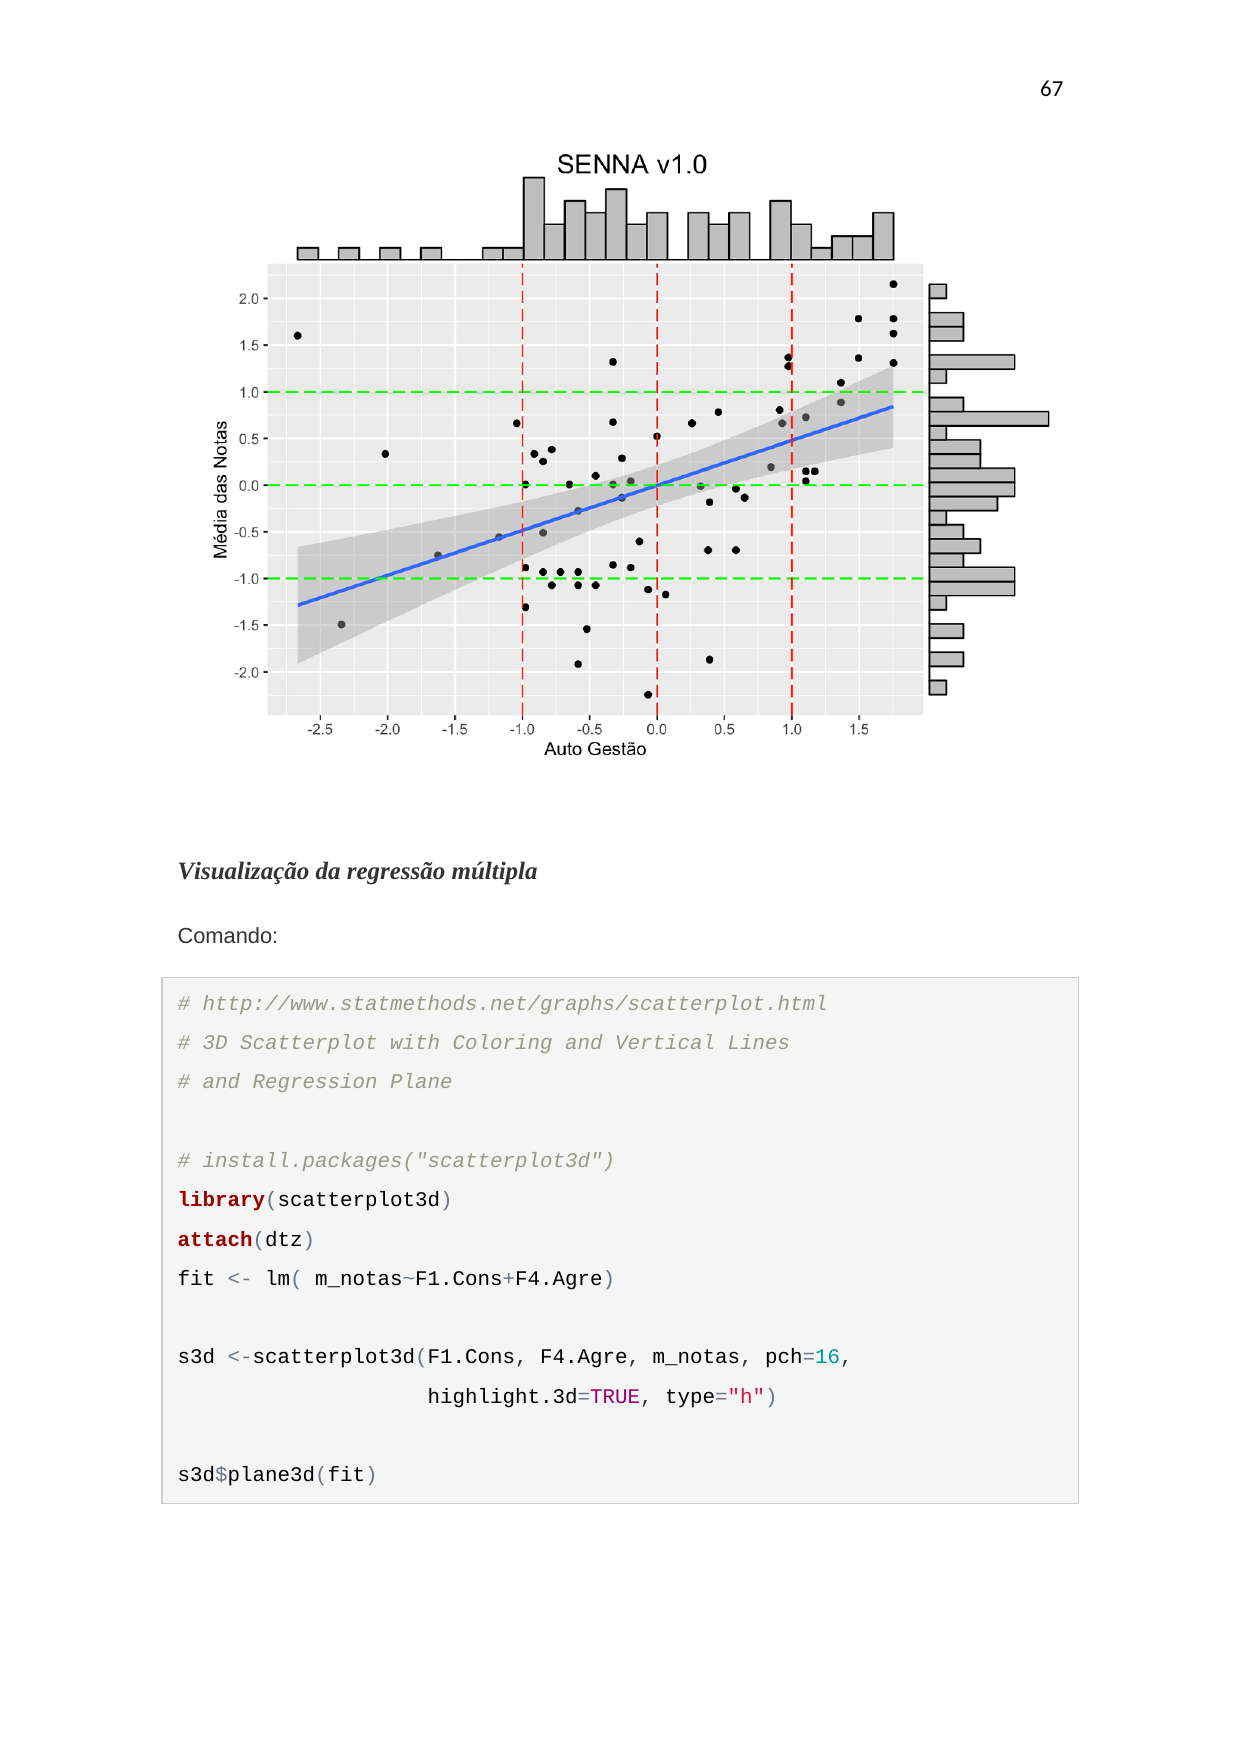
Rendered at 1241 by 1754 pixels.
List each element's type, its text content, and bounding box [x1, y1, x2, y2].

text Comando: [177, 916, 1063, 948]
subtitle Visualização da regressão múltipla [177, 856, 1063, 885]
text # install.packages("scatterplot3d") [163, 1134, 1078, 1173]
text fit <- lm( m_notas~F1.Cons+F4.Agre) [163, 1252, 1078, 1291]
picture [177, 147, 1063, 767]
text highlight.3d=TRUE, type="h") [163, 1369, 1078, 1409]
text # http://www.statmethods.net/graphs/scatterplot.html [163, 978, 1078, 1016]
text attach(dtz) [163, 1212, 1078, 1252]
text s3d <-scatterplot3d(F1.Cons, F4.Agre, m_notas, pch=16, [163, 1330, 1078, 1369]
text s3d$plane3d(fit) [163, 1448, 1078, 1503]
text # 3D Scatterplot with Coloring and Vertical Lines [163, 1016, 1078, 1055]
text # and Regression Plane [163, 1055, 1078, 1095]
text library(scatterplot3d) [163, 1173, 1078, 1212]
